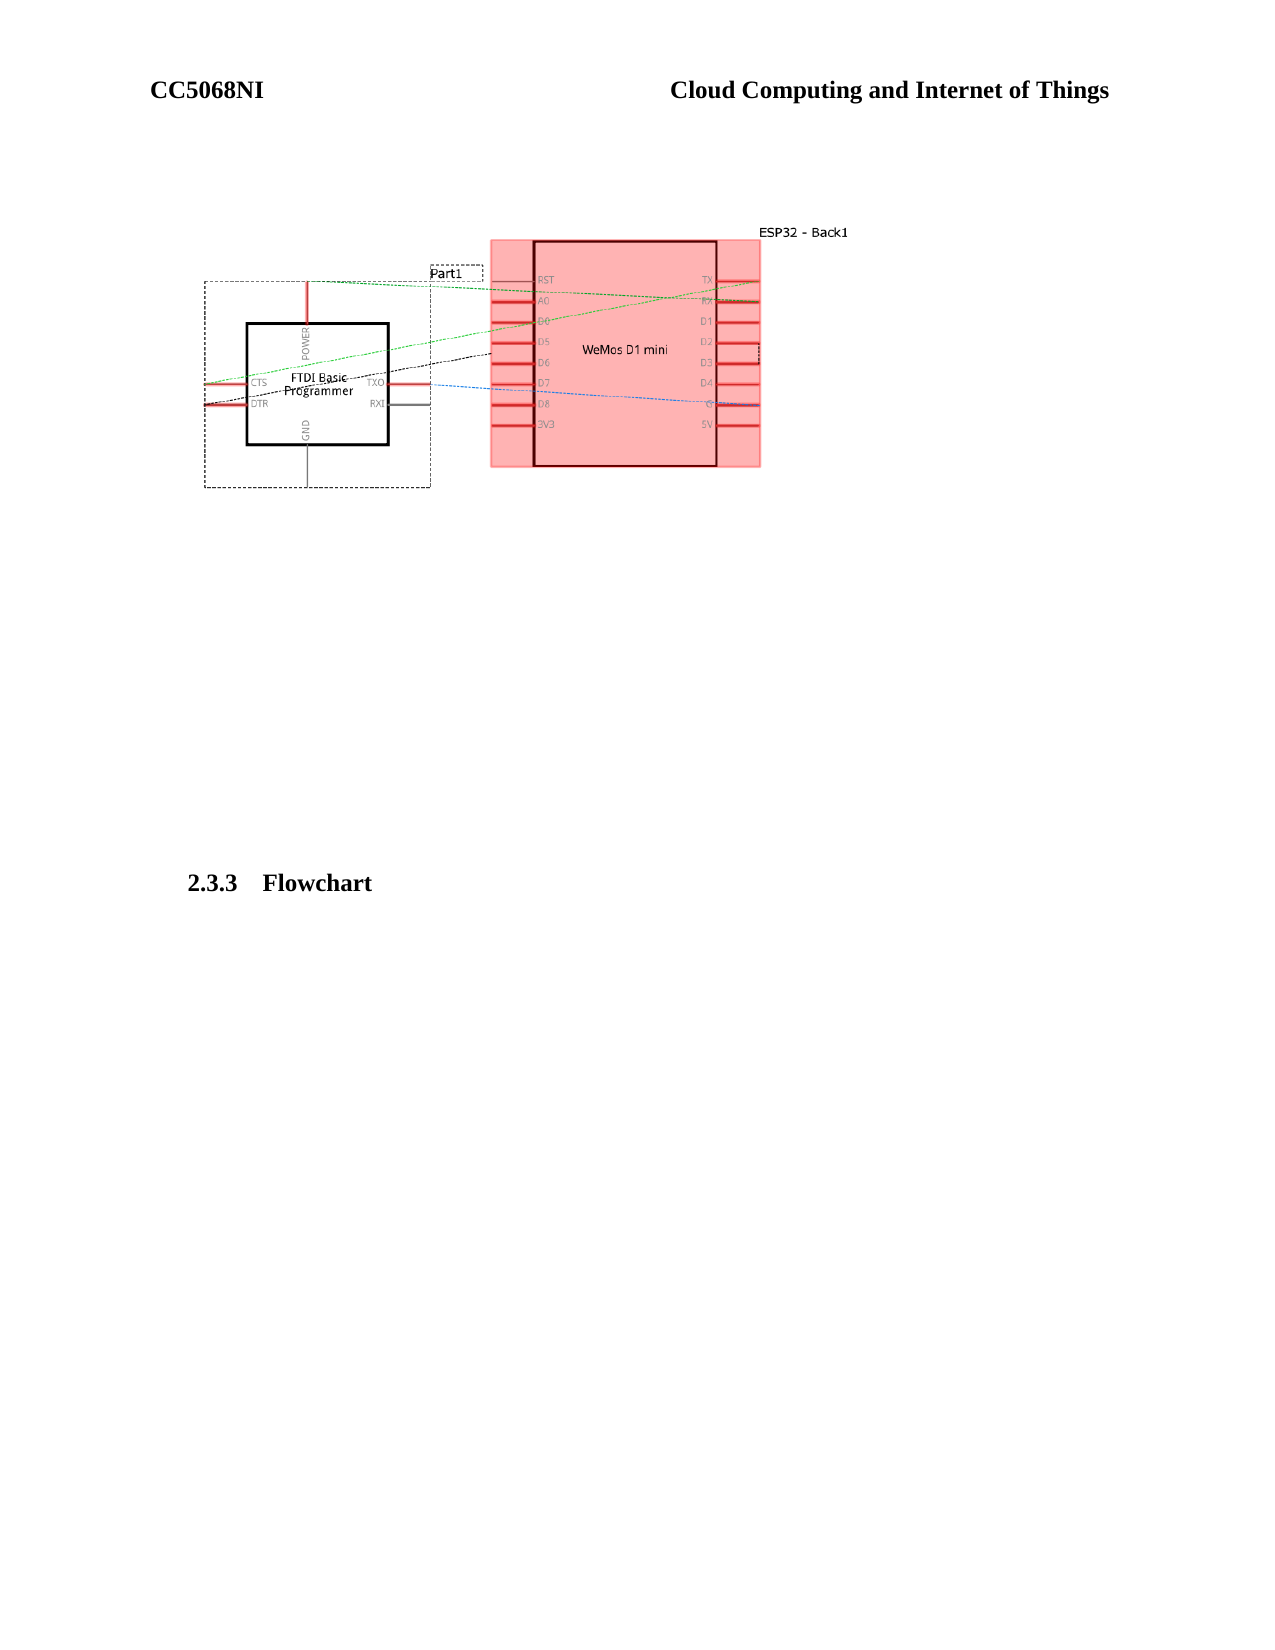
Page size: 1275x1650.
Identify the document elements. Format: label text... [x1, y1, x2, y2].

picture [150, 150, 919, 563]
subtitle Flowchart [187, 868, 1125, 896]
